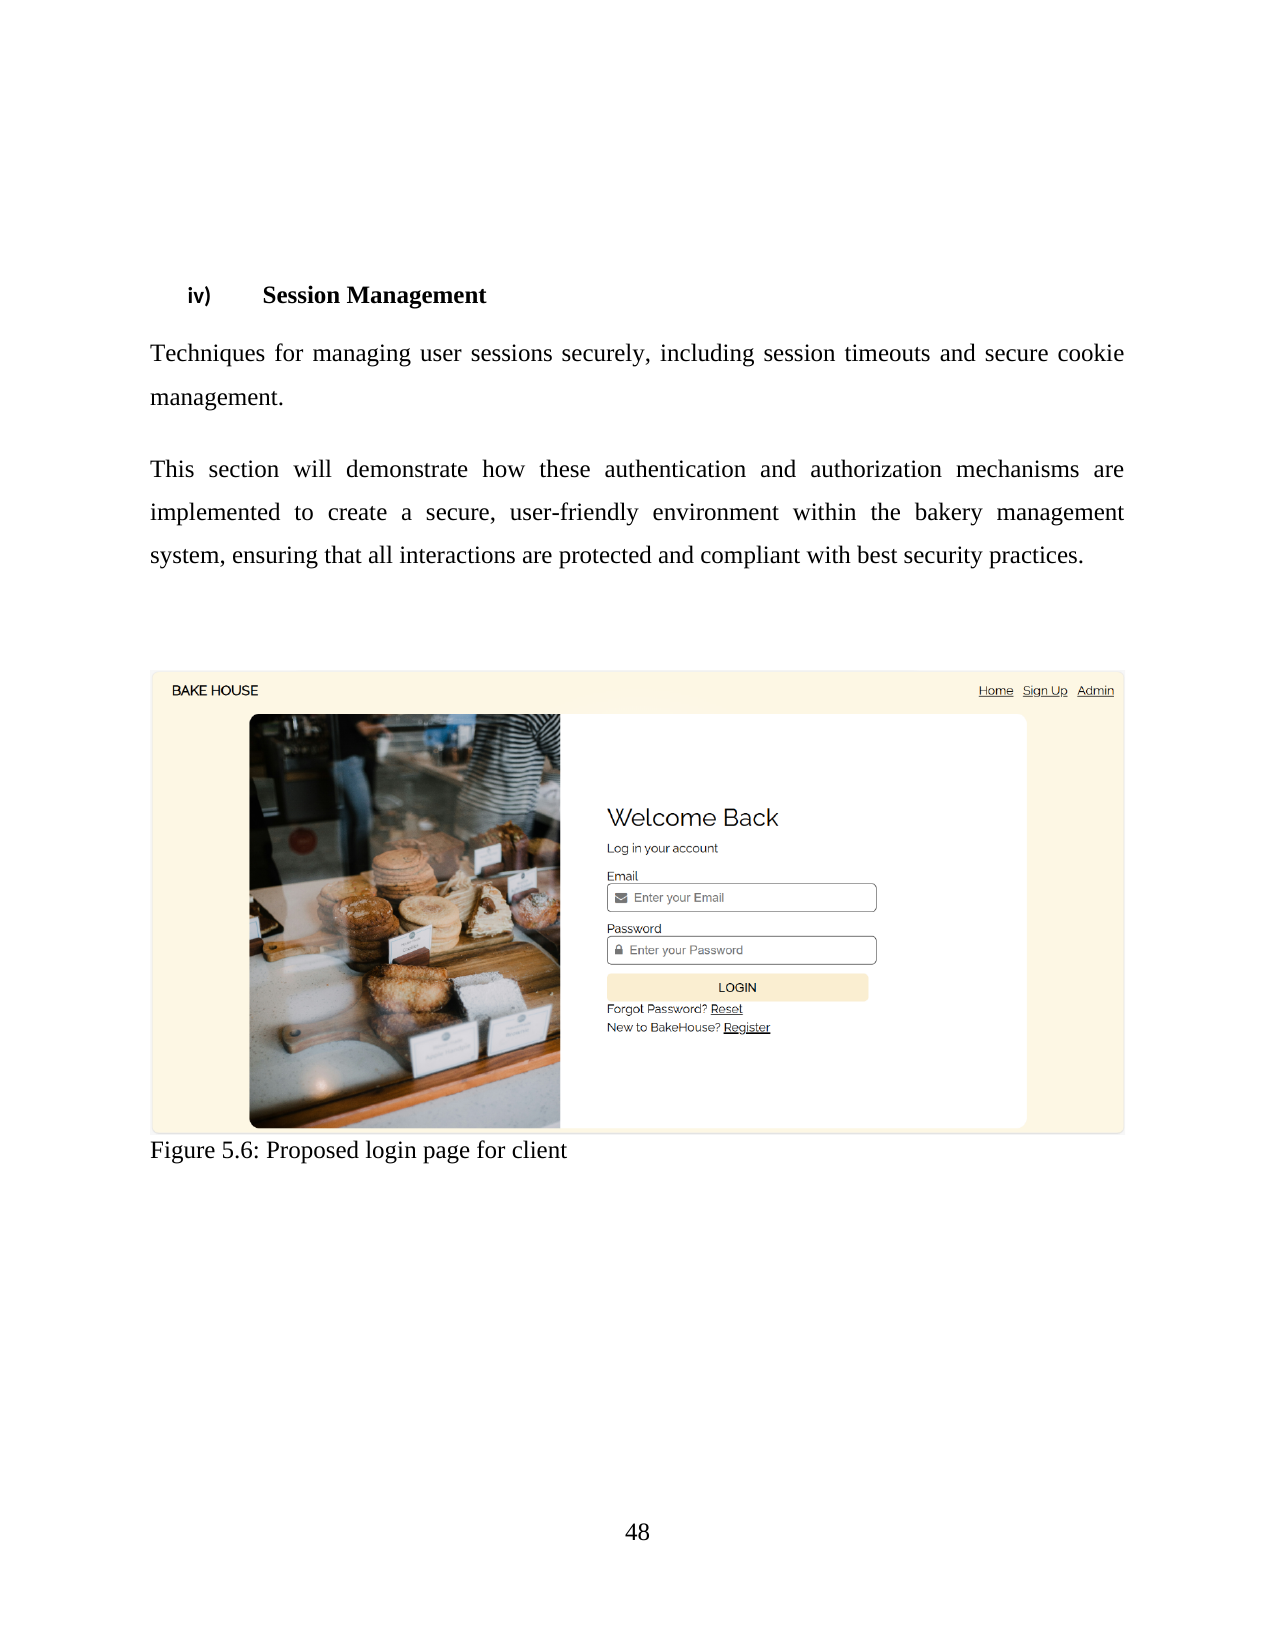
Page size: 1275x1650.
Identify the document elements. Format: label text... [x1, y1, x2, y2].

text This section will demonstrate how these authentication and authorization mechanisms are implemented to create a secure, user-friendly environment within the bakery management system, ensuring that all interactions are protected and compliant with best security practices. [150, 454, 1125, 569]
text Figure 5.6: Proposed login page for client [150, 1135, 1125, 1164]
picture [150, 670, 1125, 1135]
text Techniques for managing user sessions securely, including session timeouts and secure cookie management. [150, 338, 1125, 410]
list Session Management [187, 280, 1125, 309]
